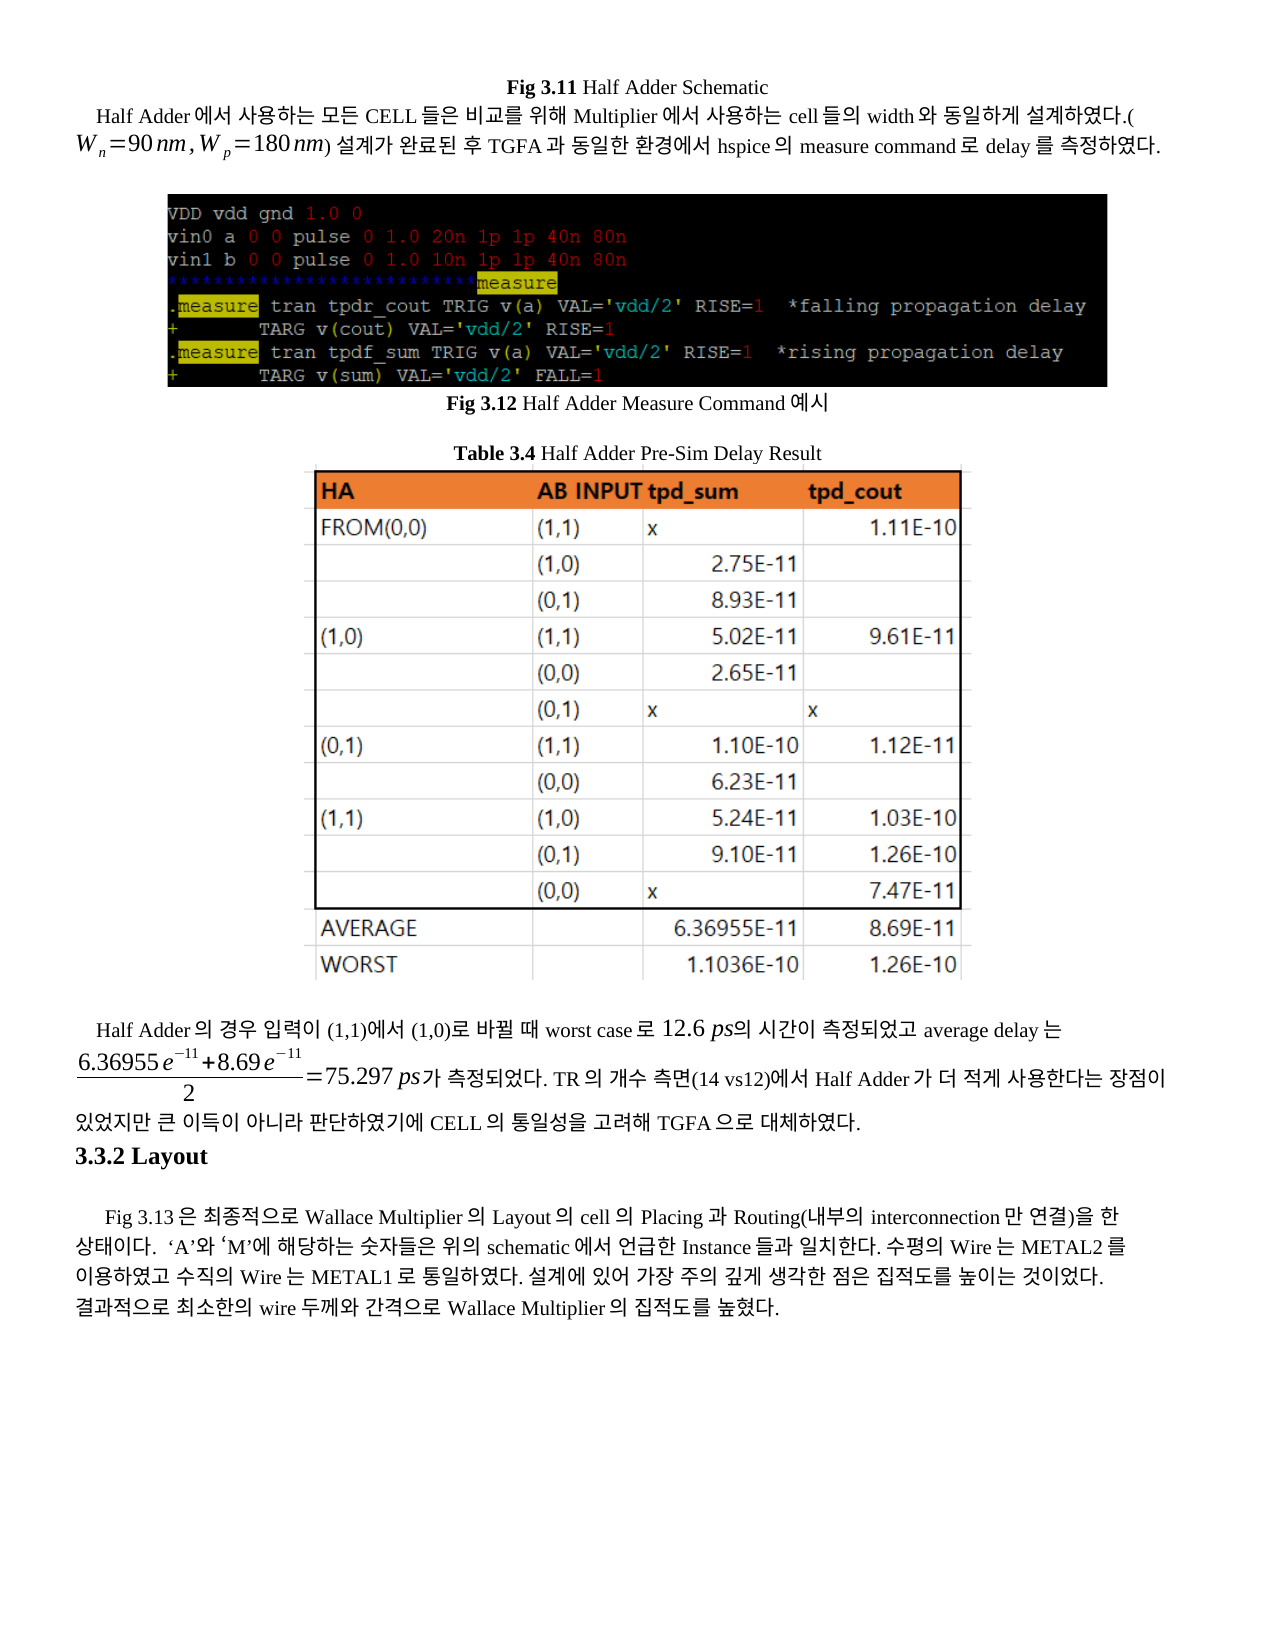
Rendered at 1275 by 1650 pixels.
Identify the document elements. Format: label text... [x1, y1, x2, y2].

subtitle 3.3.2 Layout [75, 1141, 1200, 1169]
text Fig 3.12 Half Adder Measure Command 예시 [75, 386, 1200, 417]
picture [167, 194, 1108, 387]
text Fig 3.13은 최종적으로 Wallace Multiplier의 Layout의 cell 의 Placing 과 Routing(내부의 interconnection만 연결)을 한 상태이다. ‘A’와 ‘M’에 해당하는 숫자들은 위의 schematic에서 언급한 Instance들과 일치한다. 수평의 Wire는 METAL2를 이용하였고 수직의 Wire는 METAL1로 통일하였다. 설계에 있어 가장 주의 깊게 생각한 점은 집적도를 높이는 것이었다. 결과적으로 최소한의 wire 두께와 간격으로 Wallace Multiplier의 집적도를 높혔다. [75, 1200, 1200, 1321]
text Half Adder에서 사용하는 모든 CELL들은 비교를 위해 Multiplier에서 사용하는 cell들의 width와 동일하게 설계하였다.() 설계가 완료된 후 TGFA과 동일한 환경에서 hspice의 measure command로 delay를 측정하였다. [75, 99, 1200, 161]
text Table 3.4 Half Adder Pre-Sim Delay Result [75, 441, 1200, 465]
text Half Adder의 경우 입력이 (1,1)에서 (1,0)로 바뀔 때 worst case로 의 시간이 측정되었고 average delay는 가 측정되었다. TR의 개수 측면(14 vs12)에서 Half Adder가 더 적게 사용한다는 장점이 있었지만 큰 이득이 아니라 판단하였기에 CELL의 통일성을 고려해 TGFA으로 대체하였다. [75, 1014, 1200, 1137]
picture [303, 464, 972, 980]
text Fig 3.11 Half Adder Schematic [75, 75, 1200, 99]
